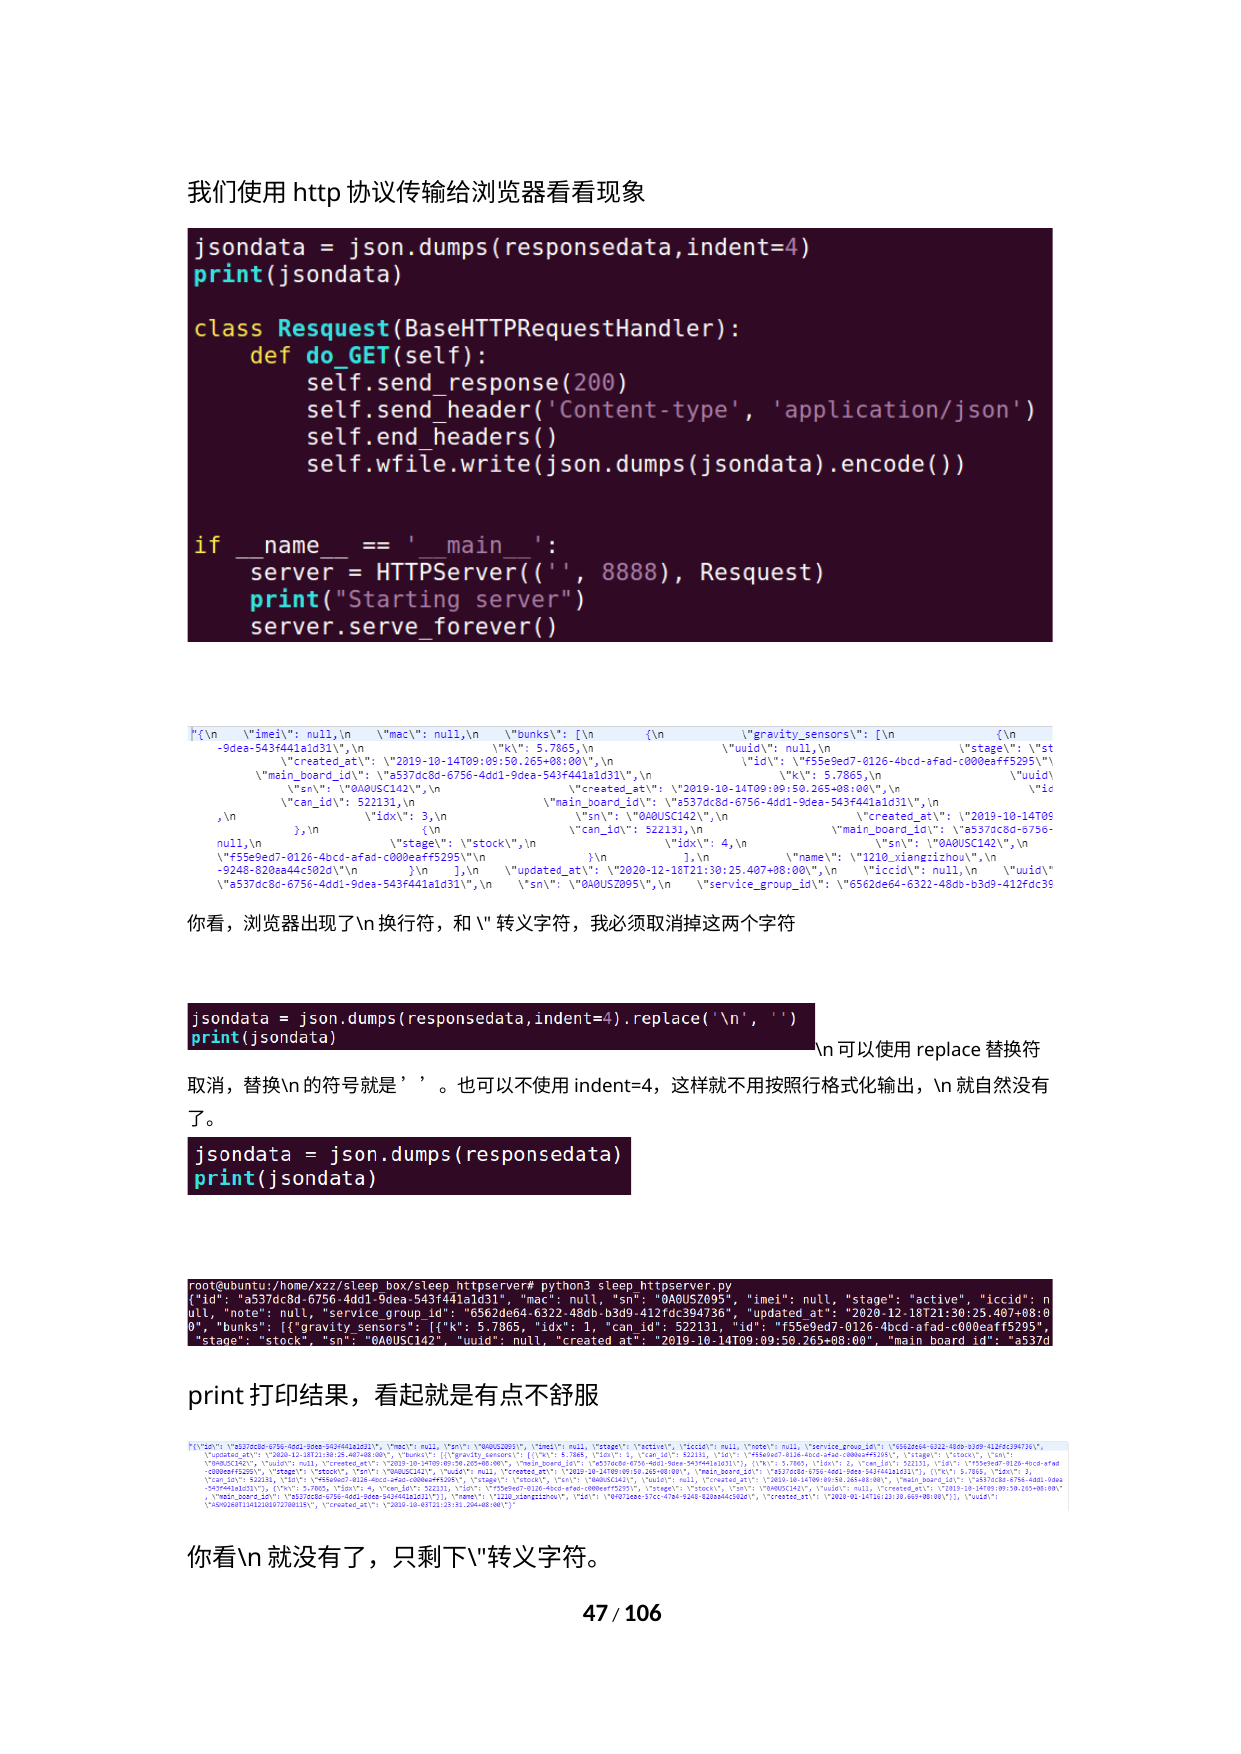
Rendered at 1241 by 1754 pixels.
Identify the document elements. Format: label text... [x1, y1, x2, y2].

picture [187, 1137, 632, 1195]
picture [187, 1003, 816, 1050]
picture [187, 228, 1053, 642]
text 你看，浏览器出现了\n换行符，和 \" 转义字符，我必须取消掉这两个字符 [187, 906, 1053, 938]
picture [187, 720, 1053, 897]
text 你看\n就没有了，只剩下\"转义字符。 [187, 1523, 1053, 1588]
text 我们使用http协议传输给浏览器看看现象 [187, 158, 1053, 223]
picture [187, 1279, 1053, 1346]
text print打印结果，看起就是有点不舒服 [187, 1361, 1053, 1426]
picture [187, 1439, 1070, 1511]
